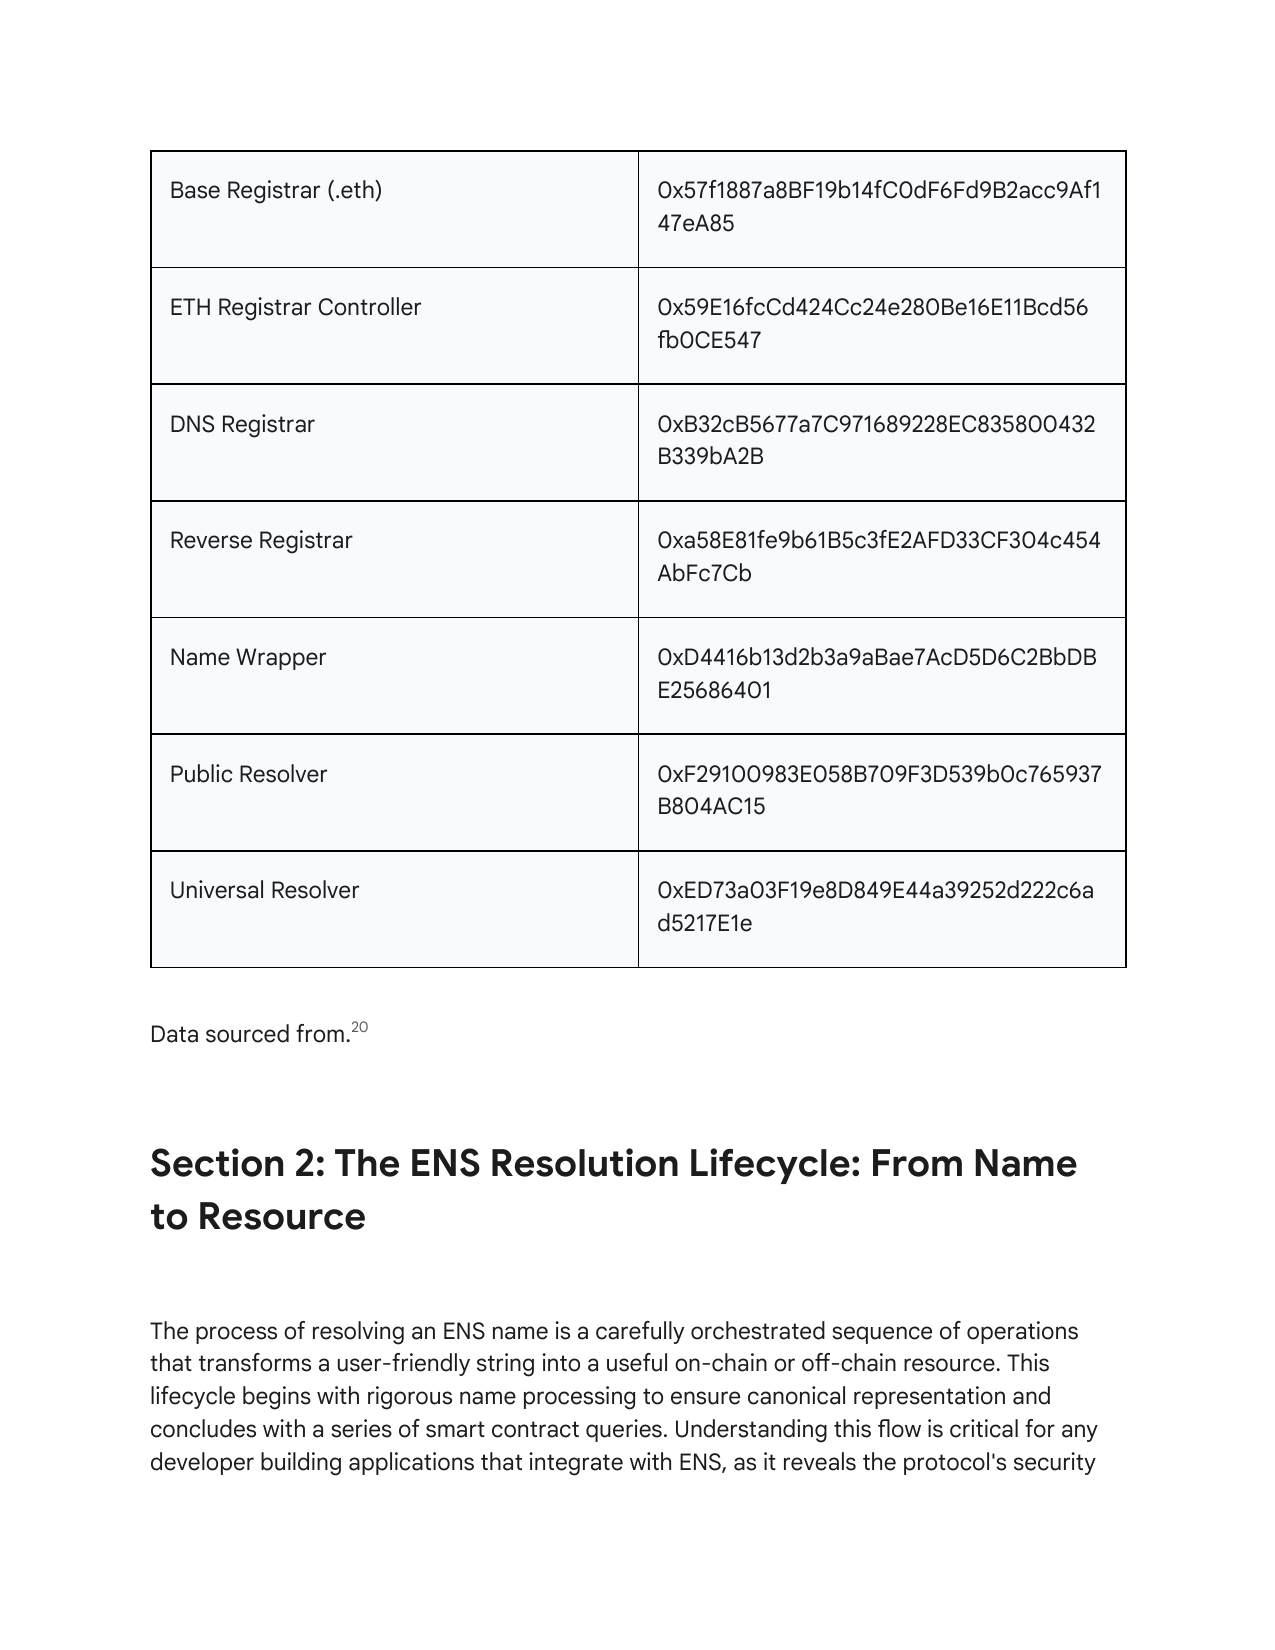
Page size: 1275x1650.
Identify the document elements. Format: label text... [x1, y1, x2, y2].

table_cell Reverse Registrar [152, 502, 638, 617]
table_cell 0xF29100983E058B709F3D539b0c765937B804AC15 [639, 735, 1125, 850]
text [150, 1317, 1125, 1477]
table_cell Name Wrapper [152, 618, 638, 733]
table_cell 0xa58E81fe9b61B5c3fE2AFD33CF304c454AbFc7Cb [639, 502, 1125, 617]
table_cell 0xED73a03F19e8D849E44a39252d222c6ad5217E1e [639, 852, 1125, 967]
table_cell DNS Registrar [152, 385, 638, 500]
subtitle Section 2: The ENS Resolution Lifecycle: From Name to Resource [150, 1140, 1125, 1240]
table_cell Base Registrar (.eth) [152, 152, 638, 267]
table_cell Universal Resolver [152, 852, 638, 967]
table_cell ETH Registrar Controller [152, 268, 638, 383]
table_cell Public Resolver [152, 735, 638, 850]
table_cell 0x57f1887a8BF19b14fC0dF6Fd9B2acc9Af147eA85 [639, 152, 1125, 267]
table_cell 0xD4416b13d2b3a9aBae7AcD5D6C2BbDBE25686401 [639, 618, 1125, 733]
table_cell 0xB32cB5677a7C971689228EC835800432B339bA2B [639, 385, 1125, 500]
table_cell 0x59E16fcCd424Cc24e280Be16E11Bcd56fb0CE547 [639, 268, 1125, 383]
text Data sourced from.20 [150, 1018, 1125, 1049]
